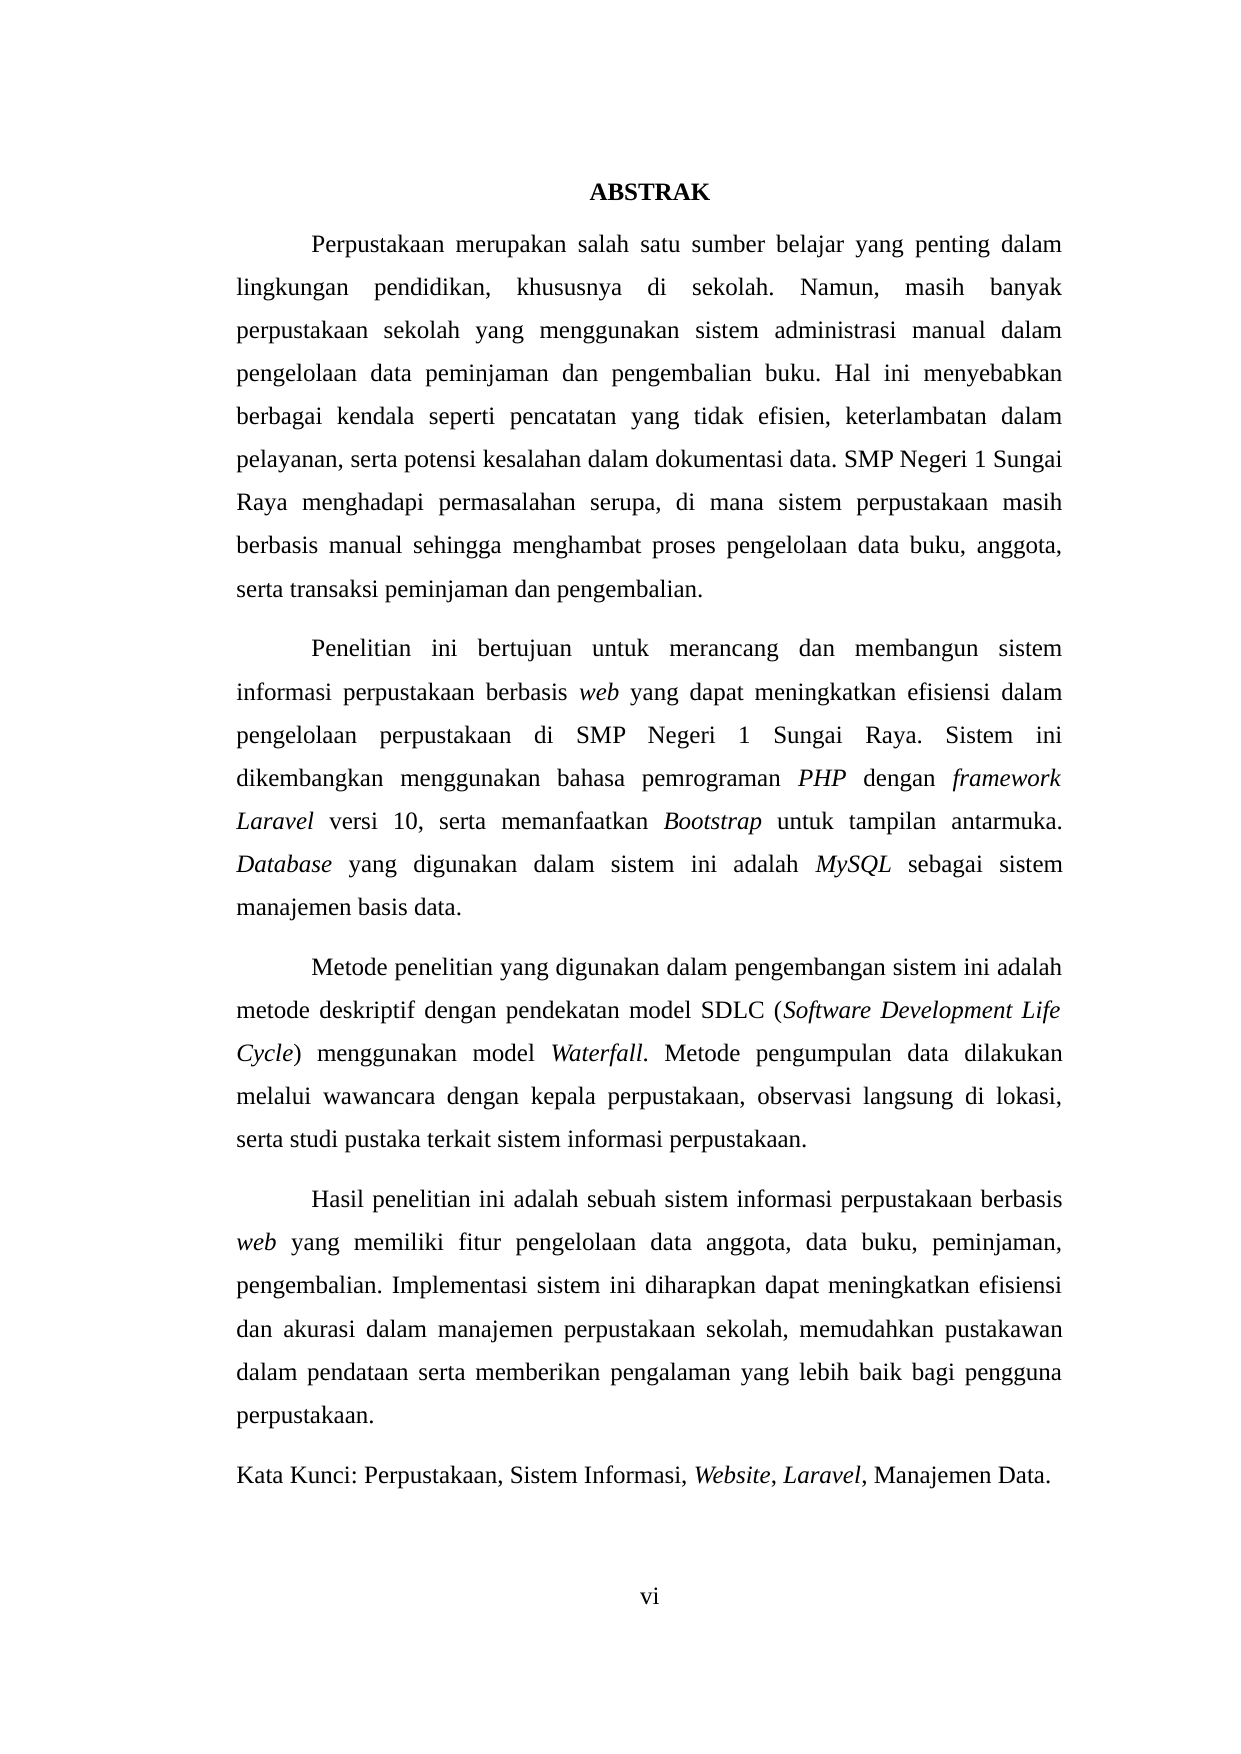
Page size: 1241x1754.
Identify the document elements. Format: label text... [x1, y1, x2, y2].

text Metode penelitian yang digunakan dalam pengembangan sistem ini adalah metode deskriptif dengan pendekatan model SDLC (Software Development Life Cycle) menggunakan model Waterfall. Metode pengumpulan data dilakukan melalui wawancara dengan kepala perpustakaan, observasi langsung di lokasi, serta studi pustaka terkait sistem informasi perpustakaan. [236, 952, 1063, 1153]
text Perpustakaan merupakan salah satu sumber belajar yang penting dalam lingkungan pendidikan, khususnya di sekolah. Namun, masih banyak perpustakaan sekolah yang menggunakan sistem administrasi manual dalam pengelolaan data peminjaman dan pengembalian buku. Hal ini menyebabkan berbagai kendala seperti pencatatan yang tidak efisien, keterlambatan dalam pelayanan, serta potensi kesalahan dalam dokumentasi data. SMP Negeri 1 Sungai Raya menghadapi permasalahan serupa, di mana sistem perpustakaan masih berbasis manual sehingga menghambat proses pengelolaan data buku, anggota, serta transaksi peminjaman dan pengembalian. [236, 229, 1063, 602]
subtitle ABSTRAK [236, 177, 1063, 206]
text Hasil penelitian ini adalah sebuah sistem informasi perpustakaan berbasis web yang memiliki fitur pengelolaan data anggota, data buku, peminjaman, pengembalian. Implementasi sistem ini diharapkan dapat meningkatkan efisiensi dan akurasi dalam manajemen perpustakaan sekolah, memudahkan pustakawan dalam pendataan serta memberikan pengalaman yang lebih baik bagi pengguna perpustakaan. [236, 1184, 1063, 1429]
text Penelitian ini bertujuan untuk merancang dan membangun sistem informasi perpustakaan berbasis web yang dapat meningkatkan efisiensi dalam pengelolaan perpustakaan di SMP Negeri 1 Sungai Raya. Sistem ini dikembangkan menggunakan bahasa pemrograman PHP dengan framework Laravel versi 10, serta memanfaatkan Bootstrap untuk tampilan antarmuka. Database yang digunakan dalam sistem ini adalah MySQL sebagai sistem manajemen basis data. [236, 633, 1063, 921]
text Kata Kunci: Perpustakaan, Sistem Informasi, Website, Laravel, Manajemen Data. [236, 1460, 1063, 1488]
